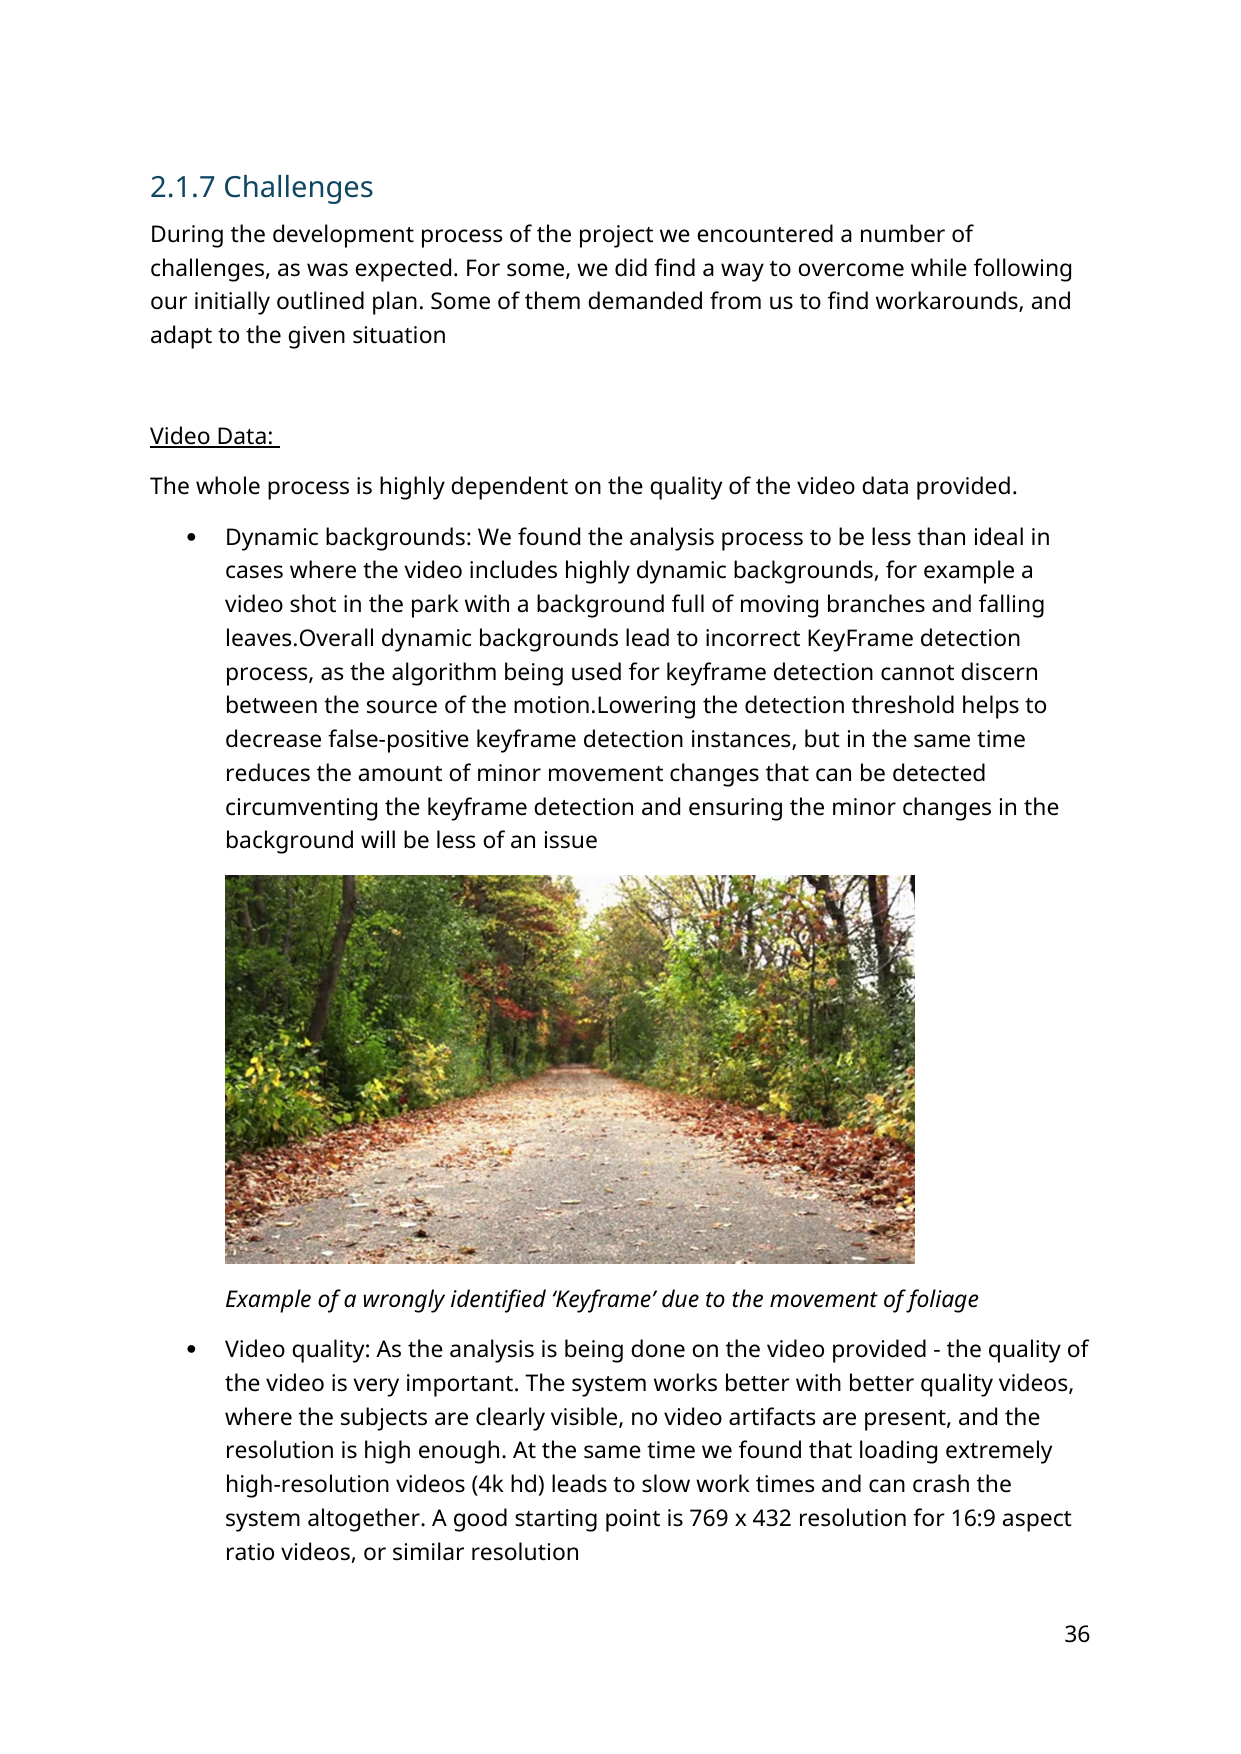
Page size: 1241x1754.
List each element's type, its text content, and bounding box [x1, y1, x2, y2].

list Dynamic backgrounds: We found the analysis process to be less than ideal in cases where the video includes highly dynamic backgrounds, for example a video shot in the park with a background full of moving branches and falling leaves.Overall dynamic backgrounds lead to incorrect KeyFrame detection process, as the algorithm being used for keyframe detection cannot discern between the source of the motion.Lowering the detection threshold helps to decrease false-positive keyframe detection instances, but in the same time reduces the amount of minor movement changes that can be detected circumventing the keyframe detection and ensuring the minor changes in the background will be less of an issue [187, 521, 1090, 856]
list Video quality: As the analysis is being done on the video provided - the quality of the video is very important. The system works better with better quality videos, where the subjects are clearly visible, no video artifacts are present, and the resolution is high enough. At the same time we found that loading extremely high-resolution videos (4k hd) leads to slow work times and can crash the system altogether. A good starting point is 769 x 432 resolution for 16:9 aspect ratio videos, or similar resolution [187, 1333, 1090, 1567]
text Video Data: [150, 420, 1090, 451]
text During the development process of the project we encountered a number of challenges, as was expected. For some, we did find a way to overcome while following our initially outlined plan. Some of them demanded from us to find workarounds, and adapt to the given situation [150, 218, 1090, 350]
text Example of a wrongly identified ‘Keyframe’ due to the movement of foliage [225, 1282, 1090, 1314]
text The whole process is highly dependent on the quality of the video data provided. [150, 470, 1090, 502]
picture [225, 875, 915, 1264]
subtitle 2.1.7 Challenges [150, 167, 1090, 206]
